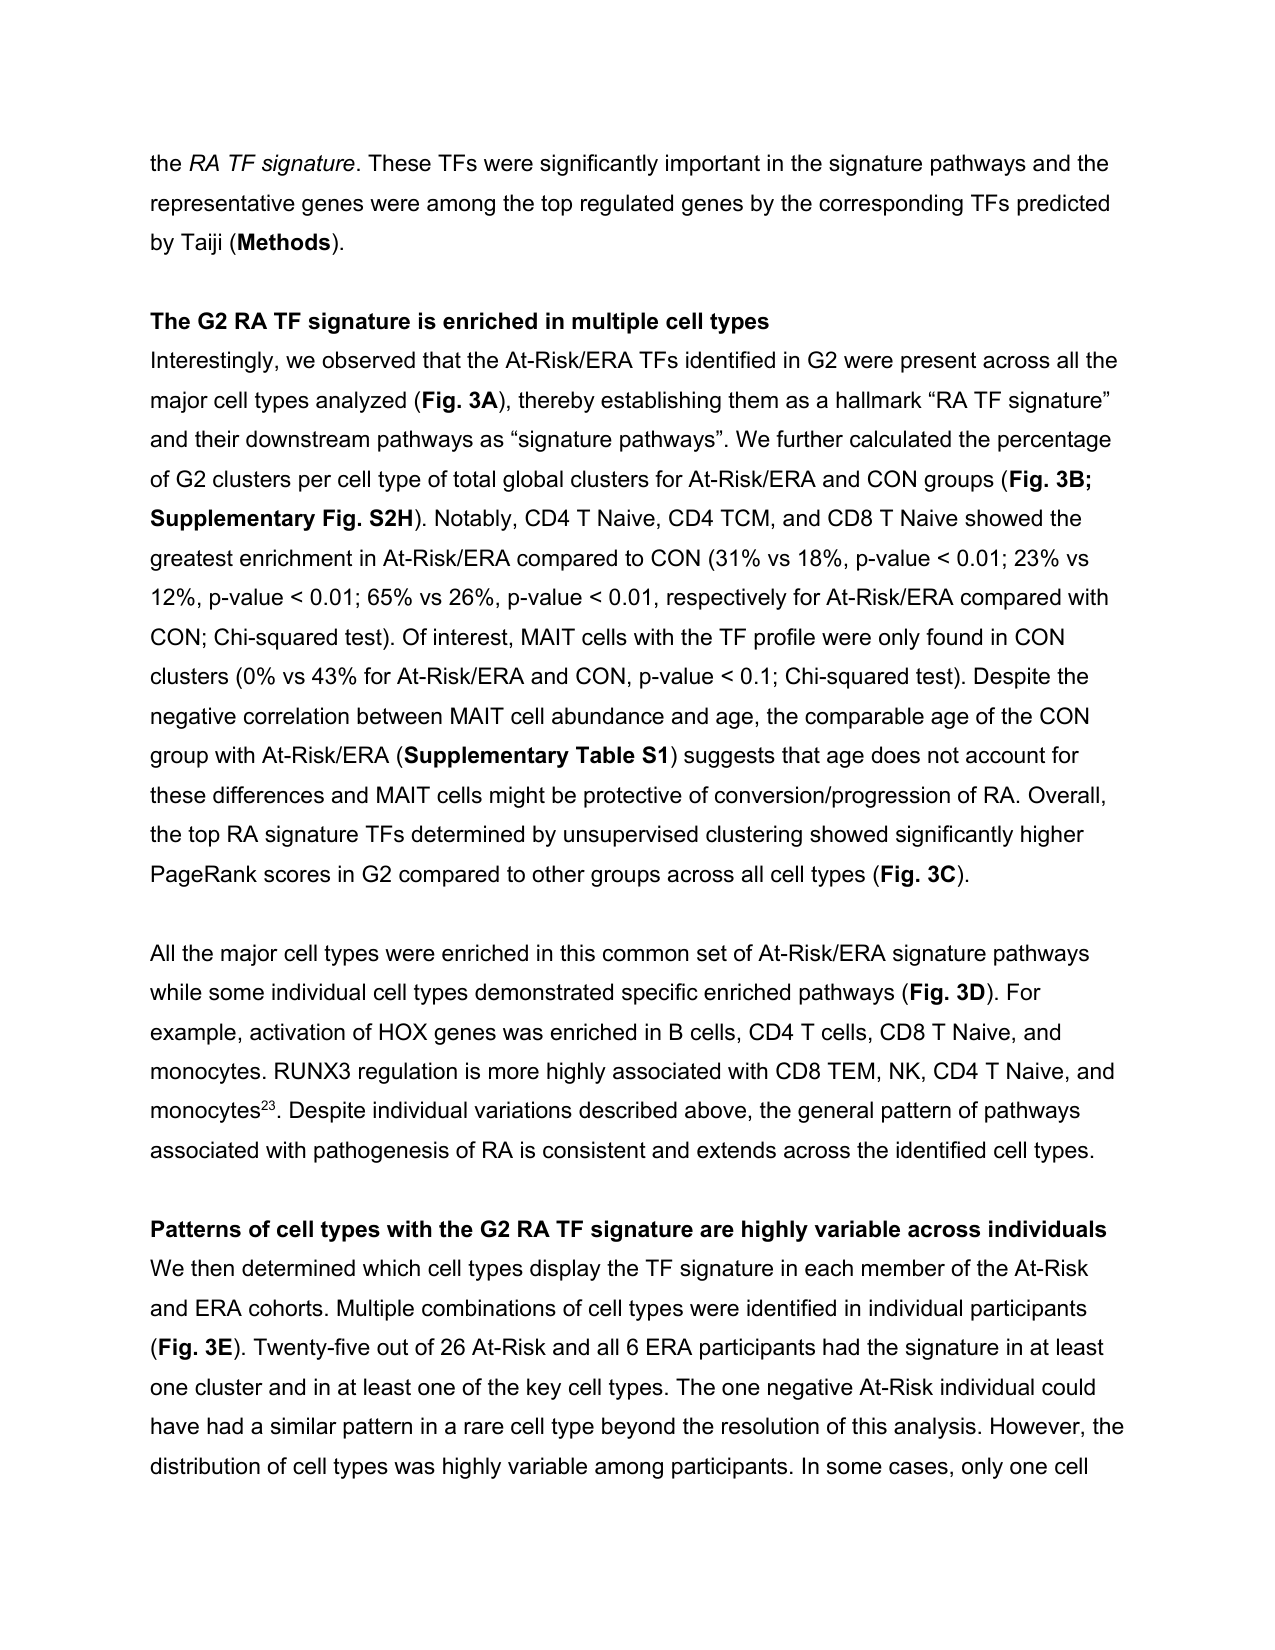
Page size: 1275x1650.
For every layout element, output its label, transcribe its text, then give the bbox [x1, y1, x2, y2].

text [150, 150, 1125, 255]
text Interestingly, we observed that the At-Risk/ERA TFs identified in G2 were present across all the major cell types analyzed (Fig. 3A), thereby establishing them as a hallmark “RA TF signature” and their downstream pathways as “signature pathways”. We further calculated the percentage of G2 clusters per cell type of total global clusters for At-Risk/ERA and CON groups (Fig. 3B; Supplementary Fig. S2H). Notably, CD4 Τ Νaive, CD4 TCM, and CD8 T Naive showed the greatest enrichment in At-Risk/ERA compared to CON (31% vs 18%, p-value < 0.01; 23% vs 12%, p-value < 0.01; 65% vs 26%, p-value < 0.01, respectively for At-Risk/ERA compared with CON; Chi-squared test). Of interest, MAIT cells with the TF profile were only found in CON clusters (0% vs 43% for At-Risk/ERA and CON, p-value < 0.1; Chi-squared test). Despite the negative correlation between MAIT cell abundance and age, the comparable age of the CON group with At-Risk/ERA (Supplementary Table S1) suggests that age does not account for these differences and MAIT cells might be protective of conversion/progression of RA. Overall, the top RA signature TFs determined by unsupervised clustering showed significantly higher PageRank scores in G2 compared to other groups across all cell types (Fig. 3C). [150, 347, 1125, 887]
text All the major cell types were enriched in this common set of At-Risk/ERA signature pathways while some individual cell types demonstrated specific enriched pathways (Fig. 3D). For example, activation of HOX genes was enriched in B cells, CD4 T cells, CD8 T Naive, and monocytes. RUNX3 regulation is more highly associated with CD8 TEM, NK, CD4 T Naive, and monocytes23. Despite individual variations described above, the general pattern of pathways associated with pathogenesis of RA is consistent and extends across the identified cell types. [150, 939, 1125, 1163]
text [150, 1255, 1125, 1479]
subtitle Patterns of cell types with the G2 RA TF signature are highly variable across individuals [150, 1216, 1125, 1242]
subtitle The G2 RA TF signature is enriched in multiple cell types [150, 308, 1125, 334]
